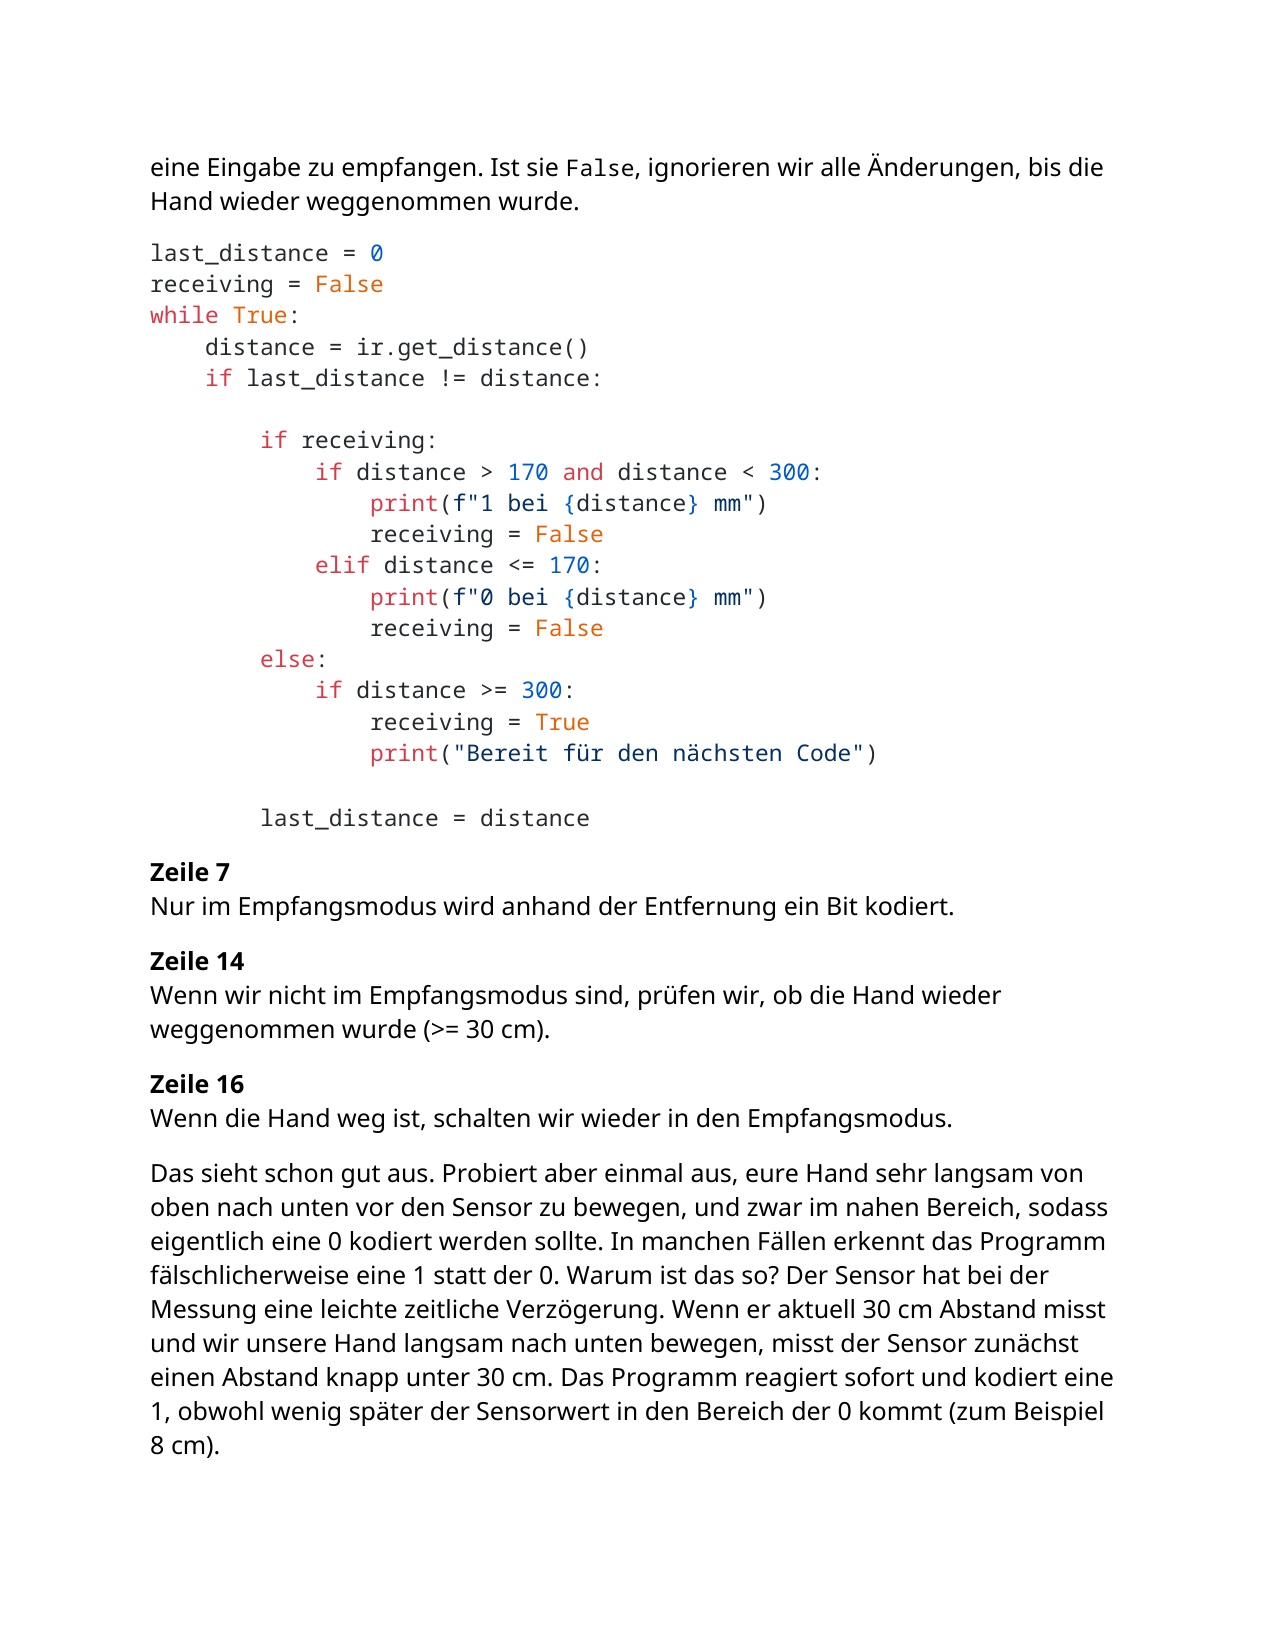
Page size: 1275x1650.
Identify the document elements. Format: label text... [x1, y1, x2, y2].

text Das sieht schon gut aus. Probiert aber einmal aus, eure Hand sehr langsam von oben nach unten vor den Sensor zu bewegen, und zwar im nahen Bereich, sodass eigentlich eine 0 kodiert werden sollte. In manchen Fällen erkennt das Programm fälschlicherweise eine 1 statt der 0. Warum ist das so? Der Sensor hat bei der Messung eine leichte zeitliche Verzögerung. Wenn er aktuell 30 cm Abstand misst und wir unsere Hand langsam nach unten bewegen, misst der Sensor zunächst einen Abstand knapp unter 30 cm. Das Programm reagiert sofort und kodiert eine 1, obwohl wenig später der Sensorwert in den Bereich der 0 kommt (zum Beispiel 8 cm). [150, 1155, 1125, 1462]
text Nur im Empfangsmodus wird anhand der Entfernung ein Bit kodiert. [150, 888, 1125, 922]
text Wenn wir nicht im Empfangsmodus sind, prüfen wir, ob die Hand wieder weggenommen wurde (>= 30 cm). [150, 977, 1125, 1045]
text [150, 150, 1125, 218]
text Zeile 16 [150, 1066, 1125, 1100]
text last_distance = 0 receiving = False while True: distance = ir.get_distance() if last_distance != distance: if receiving: if distance > 170 and distance < 300: print(f"1 bei {distance} mm") receiving = False elif distance <= 170: print(f"0 bei {distance} mm") receiving = False else: if distance >= 300: receiving = True print("Bereit für den nächsten Code") last_distance = distance [150, 237, 1125, 833]
text Zeile 7 [150, 854, 1125, 888]
text Zeile 14 [150, 943, 1125, 977]
text Wenn die Hand weg ist, schalten wir wieder in den Empfangsmodus. [150, 1100, 1125, 1134]
